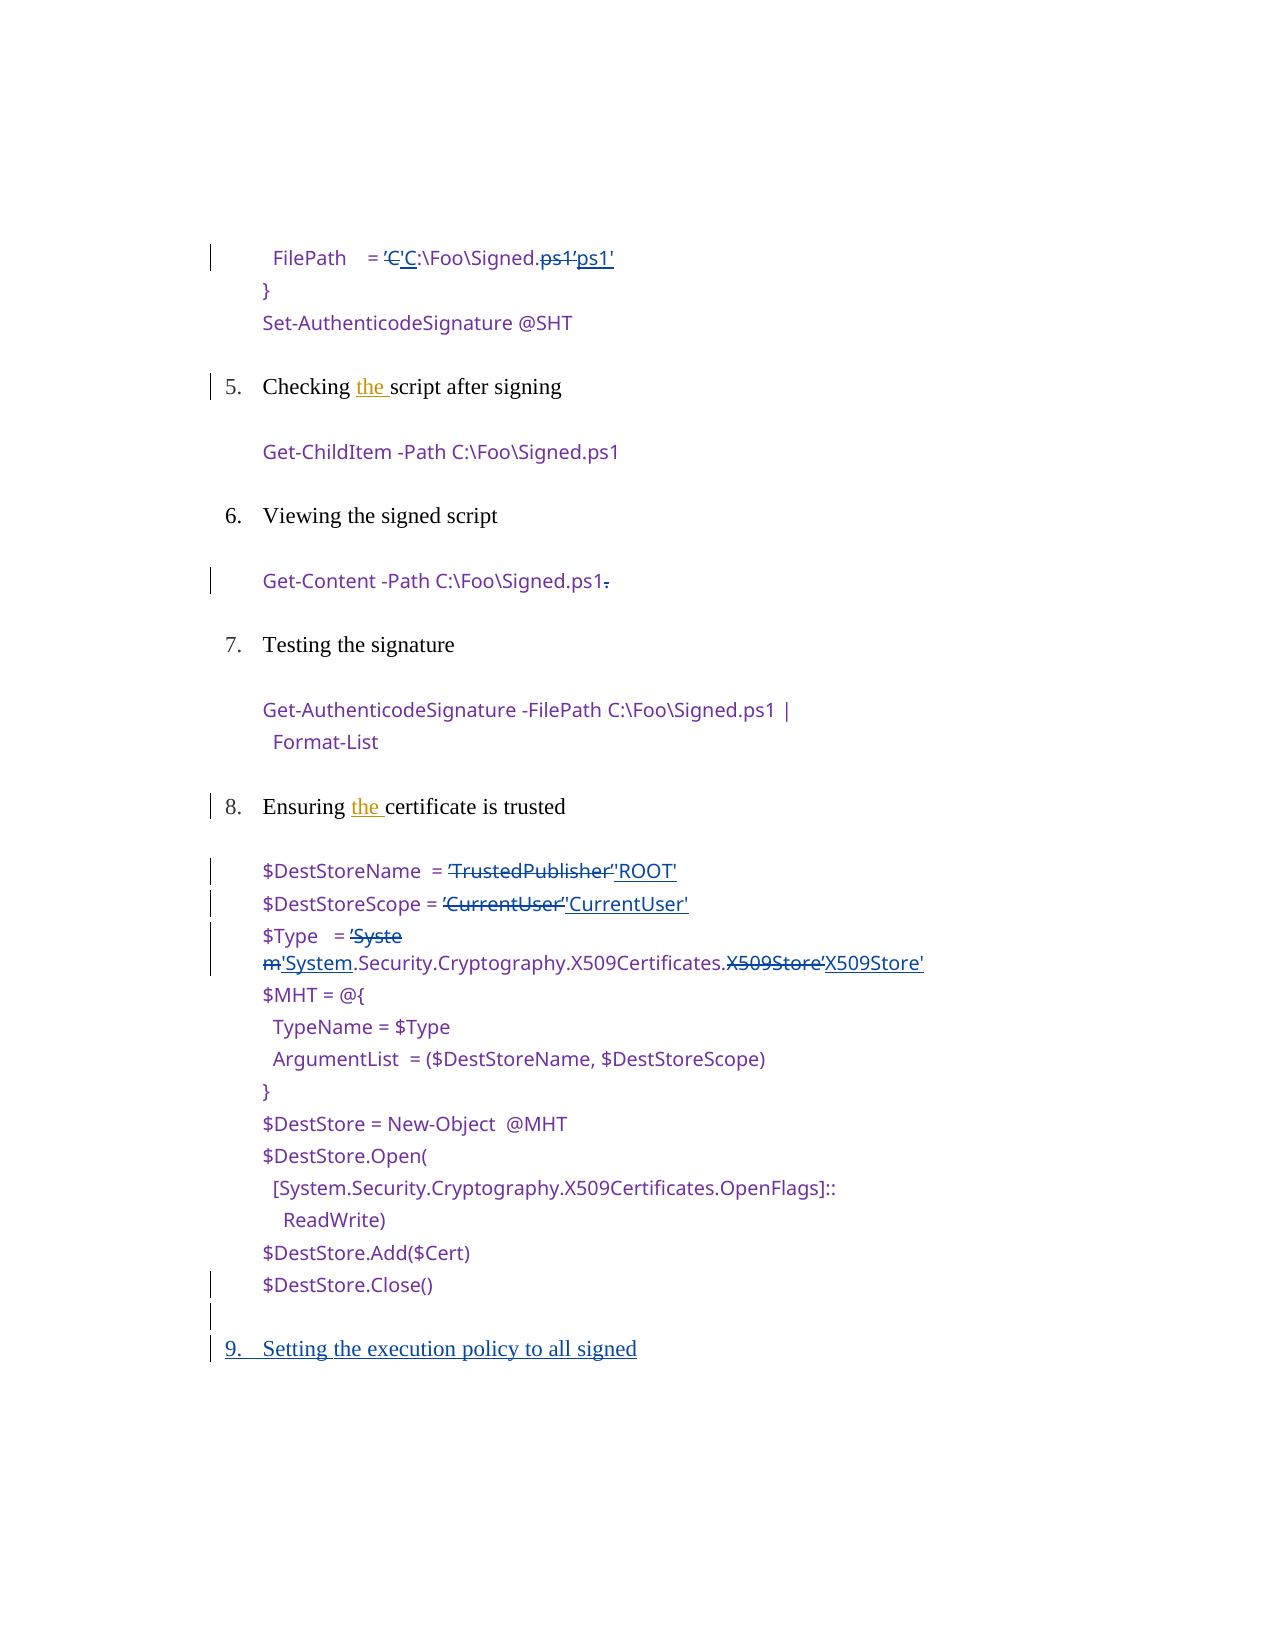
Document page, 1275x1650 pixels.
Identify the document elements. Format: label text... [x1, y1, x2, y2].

text $DestStore.Add($Cert) [262, 1239, 1050, 1266]
text Set-AuthenticodeSignature @SHT [262, 309, 1050, 336]
text Get-ChildItem -Path C:\Foo\Signed.ps1 [262, 438, 1050, 465]
text $MHT = @{ [262, 981, 1050, 1008]
text $Type = .Security.Cryptography.X509Certificates. [262, 922, 1050, 976]
text ReadWrite) [262, 1207, 1050, 1233]
text Format-List [262, 728, 1050, 756]
text $DestStore = New-Object @MHT [262, 1110, 1050, 1137]
text $DestStore.Open( [262, 1142, 1050, 1169]
text Get-AuthenticodeSignature -FilePath C:\Foo\Signed.ps1 | [262, 696, 1050, 723]
text Get-Content -Path C:\Foo\Signed.ps1 [262, 567, 1050, 594]
text Checking script after signing [225, 373, 1050, 399]
text Viewing the signed script [225, 502, 1050, 529]
text TypeName = $Type [262, 1013, 1050, 1040]
text FilePath = :\Foo\Signed. [262, 244, 1050, 271]
text $DestStore.Close() [262, 1271, 1050, 1298]
text [System.Security.Cryptography.X509Certificates.OpenFlags]:: [262, 1174, 1050, 1201]
text } [262, 1078, 1050, 1105]
text ArgumentList = ($DestStoreName, $DestStoreScope) [262, 1046, 1050, 1073]
text $DestStoreName = [262, 858, 1050, 885]
text Ensuring certificate is trusted [225, 793, 1050, 819]
text $DestStoreScope = [262, 890, 1050, 917]
text Testing the signature [225, 632, 1050, 658]
text } [262, 277, 1050, 304]
